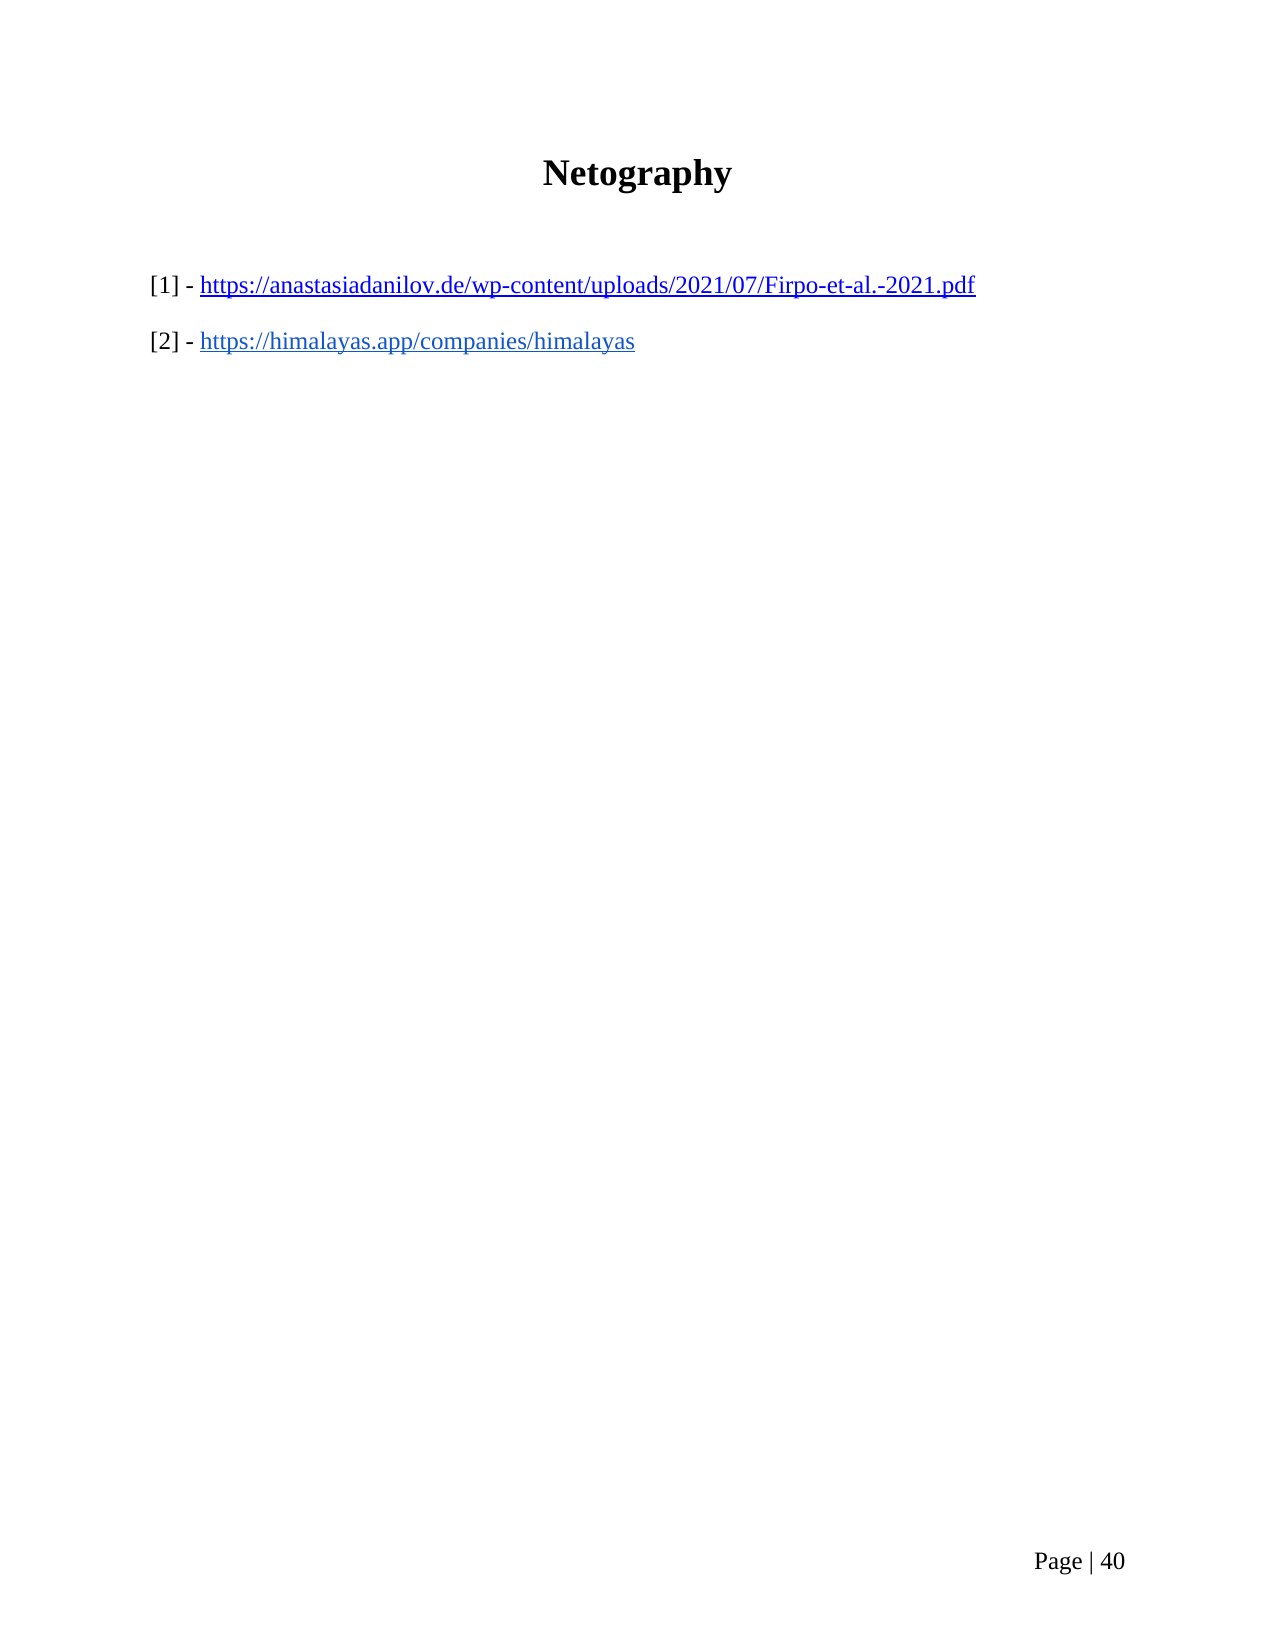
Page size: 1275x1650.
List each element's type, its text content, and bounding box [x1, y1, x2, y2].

text [1] - https://anastasiadanilov.de/wp-content/uploads/2021/07/Firpo-et-al.-2021.pdf [150, 270, 1125, 299]
subtitle Netography [150, 150, 1125, 193]
text [2] - https://himalayas.app/companies/himalayas [150, 326, 1125, 355]
